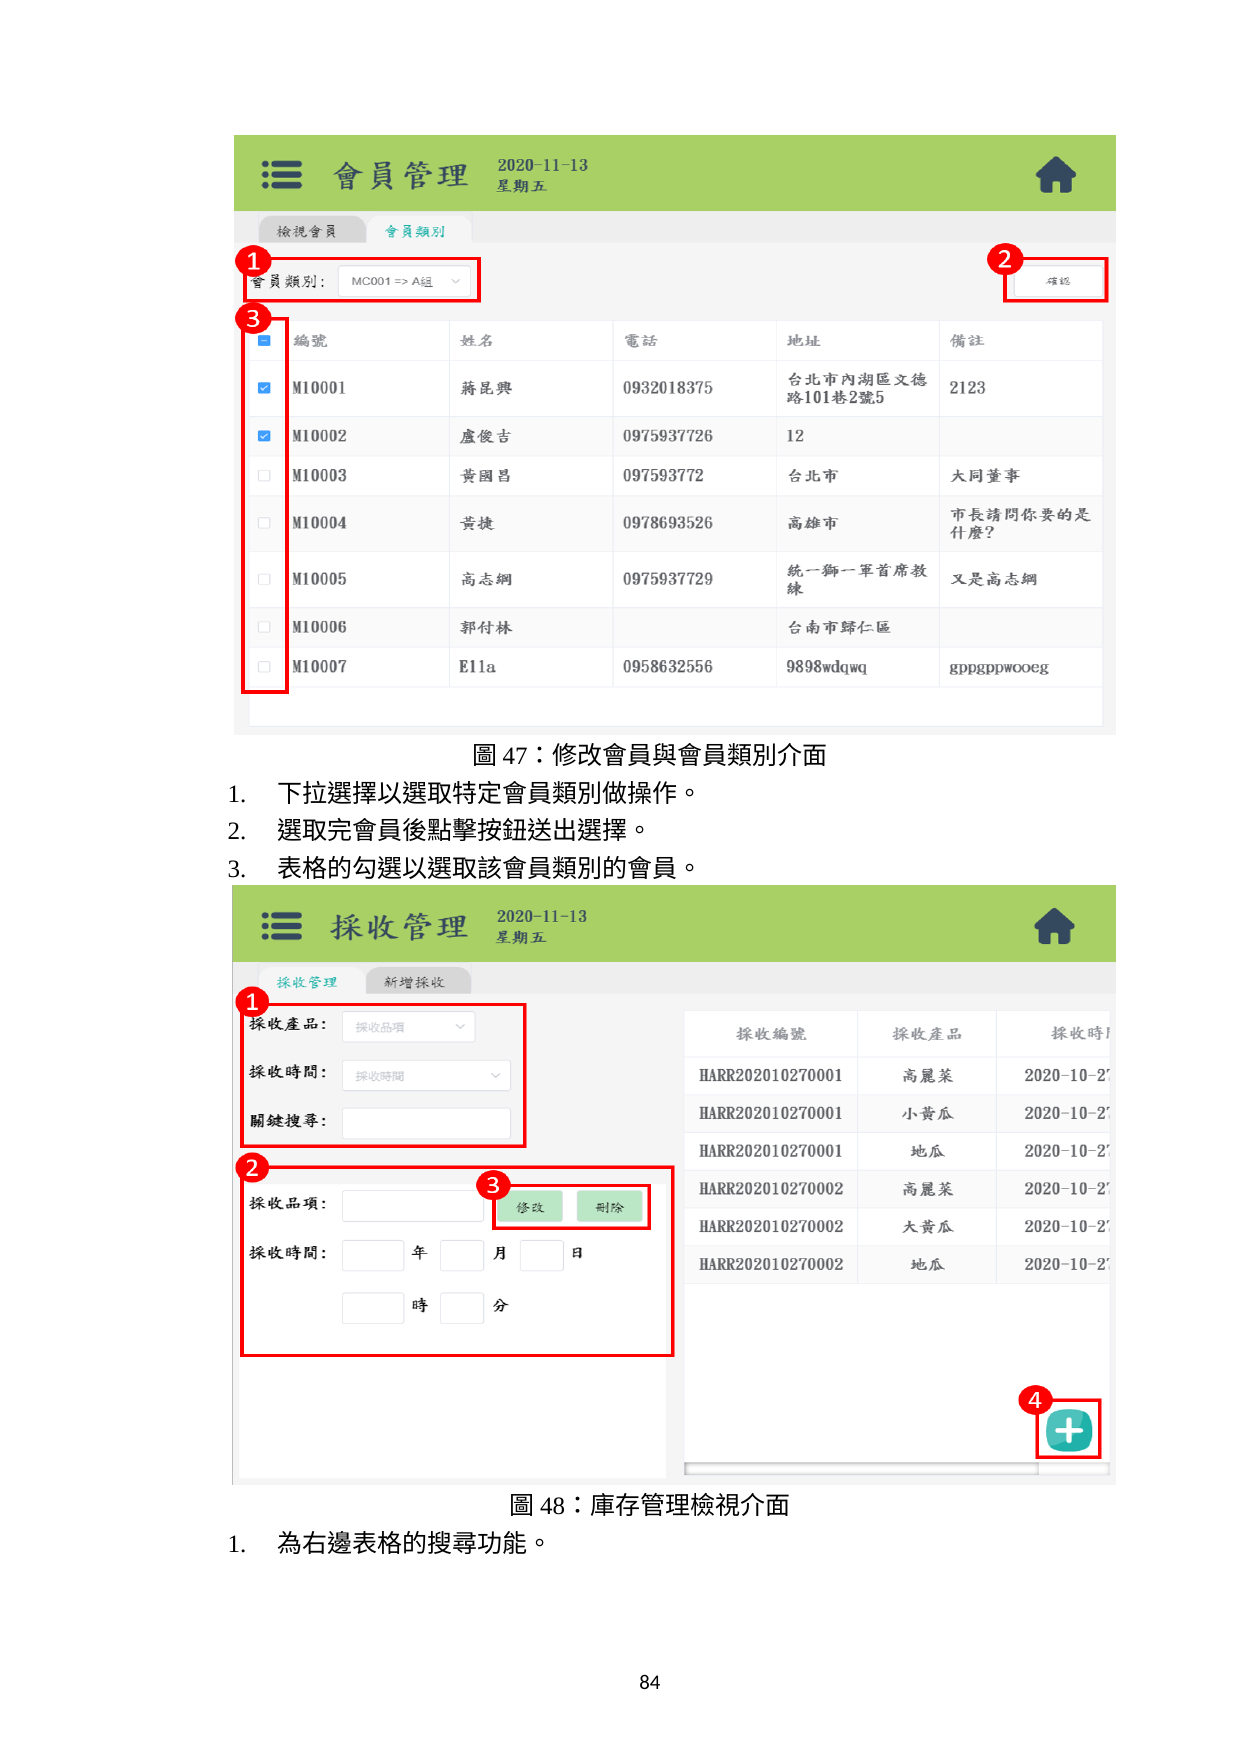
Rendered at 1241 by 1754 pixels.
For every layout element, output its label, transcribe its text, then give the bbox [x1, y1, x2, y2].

text 圖 48：庫存管理檢視介面 [177, 1485, 1122, 1522]
list 選取完會員後點擊按鈕送出選擇。 [227, 810, 1122, 847]
picture [227, 885, 1116, 1485]
list 表格的勾選以選取該會員類別的會員。 [227, 847, 1122, 885]
list 下拉選擇以選取特定會員類別做操作。 [227, 772, 1122, 810]
text 圖 47：修改會員與會員類別介面 [177, 735, 1122, 772]
picture [227, 135, 1116, 735]
list 為右邊表格的搜尋功能。 [227, 1522, 1122, 1560]
